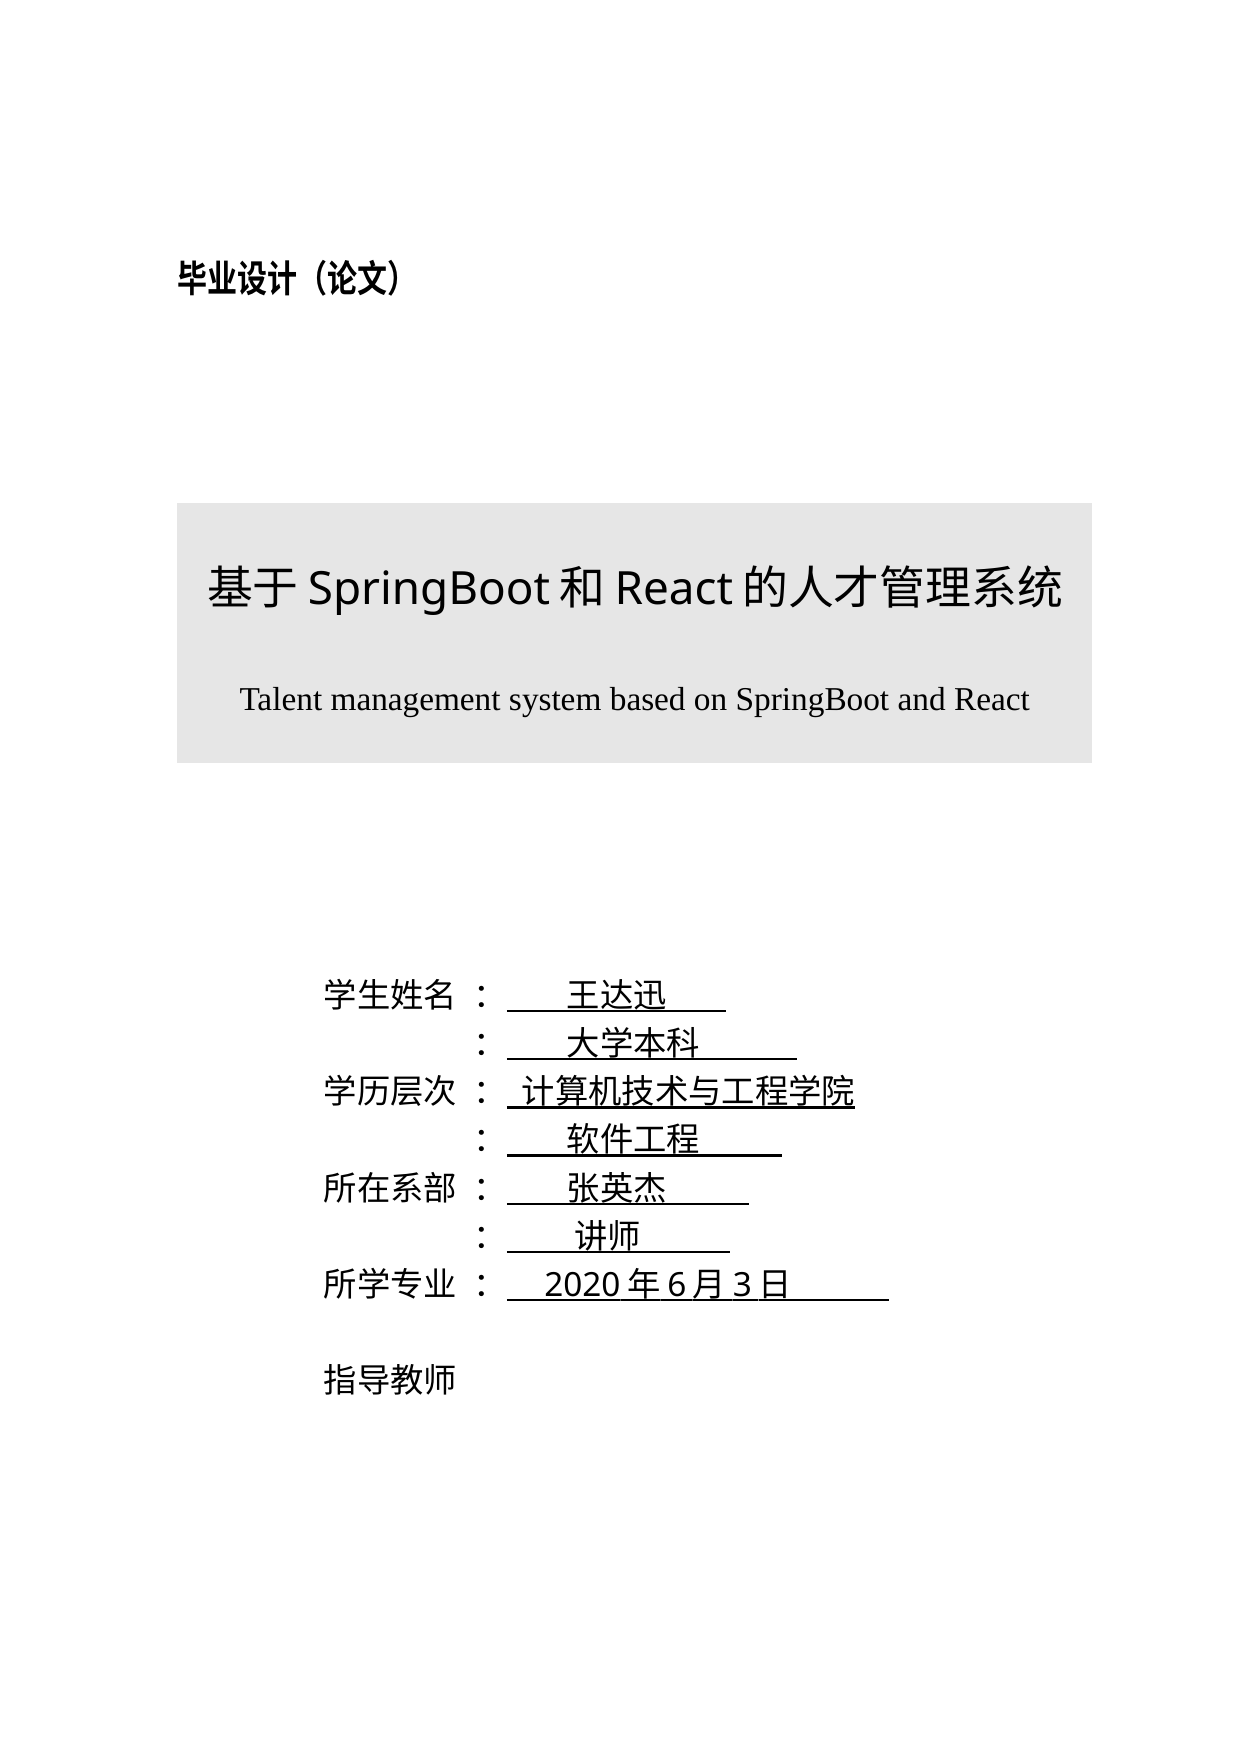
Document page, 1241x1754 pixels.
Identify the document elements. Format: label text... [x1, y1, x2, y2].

text 毕业设计（论文） [177, 243, 1092, 308]
text Talent management system based on SpringBoot and React [177, 666, 1092, 731]
text 基于SpringBoot和React的人才管理系统 [177, 536, 1092, 633]
